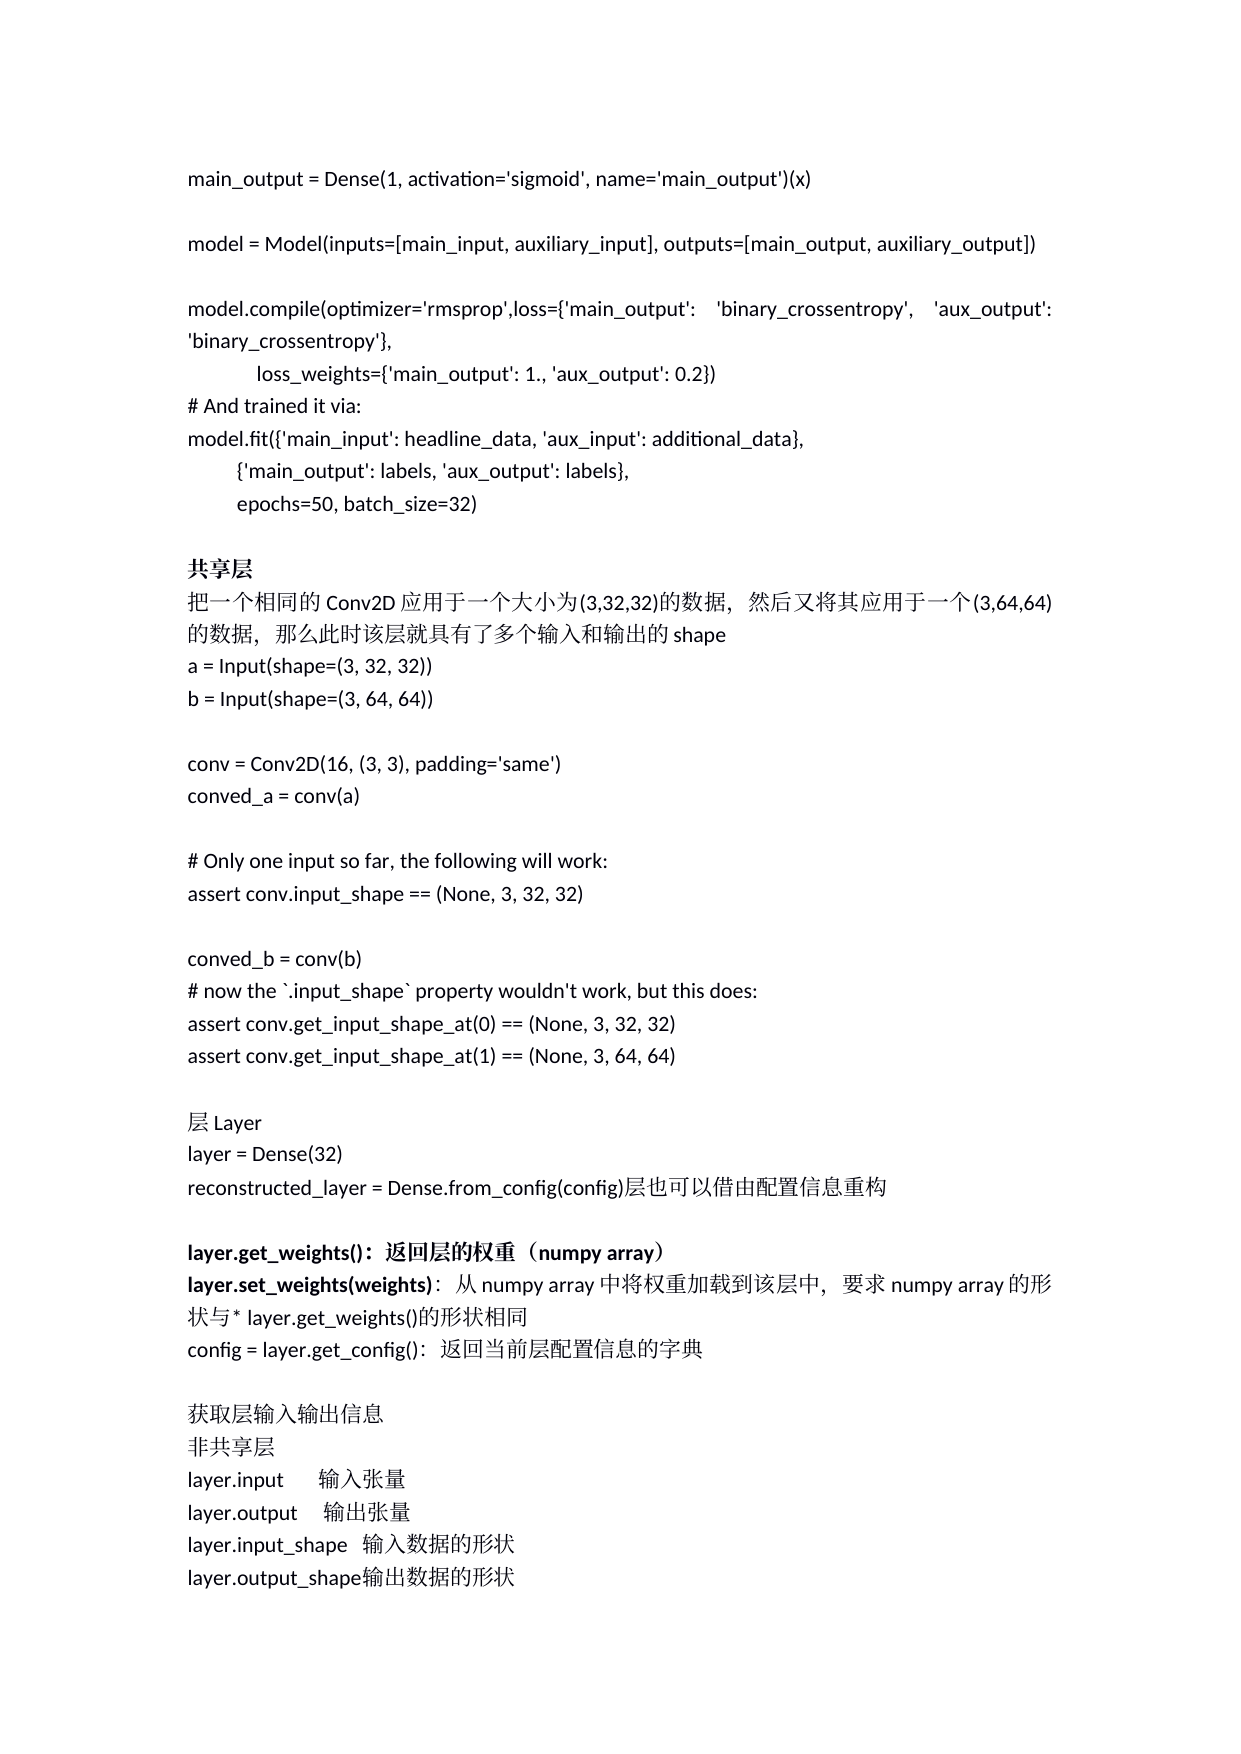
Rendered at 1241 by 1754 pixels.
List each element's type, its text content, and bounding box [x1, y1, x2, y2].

text model.fit({'main_input': headline_data, 'aux_input': additional_data}, [187, 422, 1053, 454]
text 获取层输入输出信息 [187, 1397, 1053, 1429]
text model.compile(optimizer='rmsprop',loss={'main_output': 'binary_crossentropy', 'aux_output': 'binary_crossentropy'}, [187, 292, 1053, 357]
text main_output = Dense(1, activation='sigmoid', name='main_output')(x) [187, 162, 1053, 194]
text layer.get_weights()：返回层的权重（numpy array） [187, 1234, 1053, 1267]
text # Only one input so far, the following will work: [187, 844, 1053, 877]
text reconstructed_layer = Dense.from_config(config)层也可以借由配置信息重构 [187, 1169, 1053, 1202]
text layer.set_weights(weights)：从numpy array中将权重加载到该层中，要求numpy array的形状与* layer.get_weights()的形状相同 [187, 1267, 1053, 1332]
text assert conv.get_input_shape_at(0) == (None, 3, 32, 32) [187, 1007, 1053, 1039]
text b = Input(shape=(3, 64, 64)) [187, 682, 1053, 714]
text conved_b = conv(b) [187, 942, 1053, 974]
text assert conv.get_input_shape_at(1) == (None, 3, 64, 64) [187, 1039, 1053, 1072]
text assert conv.input_shape == (None, 3, 32, 32) [187, 877, 1053, 909]
text 非共享层 [187, 1429, 1053, 1462]
text {'main_output': labels, 'aux_output': labels}, [187, 454, 1053, 487]
text model = Model(inputs=[main_input, auxiliary_input], outputs=[main_output, auxiliary_output]) [187, 227, 1053, 259]
text epochs=50, batch_size=32) [187, 487, 1053, 519]
text 把一个相同的Conv2D应用于一个大小为(3,32,32)的数据，然后又将其应用于一个(3,64,64)的数据，那么此时该层就具有了多个输入和输出的shape [187, 584, 1053, 649]
text 共享层 [187, 552, 1053, 584]
text layer.output_shape 输出数据的形状 [187, 1559, 1053, 1592]
text a = Input(shape=(3, 32, 32)) [187, 649, 1053, 682]
text layer.output 输出张量 [187, 1494, 1053, 1527]
text layer.input_shape 输入数据的形状 [187, 1527, 1053, 1559]
text layer = Dense(32) [187, 1137, 1053, 1169]
text config = layer.get_config()：返回当前层配置信息的字典 [187, 1332, 1053, 1364]
text # And trained it via: [187, 389, 1053, 422]
text layer.input 输入张量 [187, 1462, 1053, 1494]
text # now the `.input_shape` property wouldn't work, but this does: [187, 974, 1053, 1007]
text 层Layer [187, 1104, 1053, 1137]
text conv = Conv2D(16, (3, 3), padding='same') [187, 747, 1053, 779]
text loss_weights={'main_output': 1., 'aux_output': 0.2}) [187, 357, 1053, 389]
text conved_a = conv(a) [187, 779, 1053, 812]
